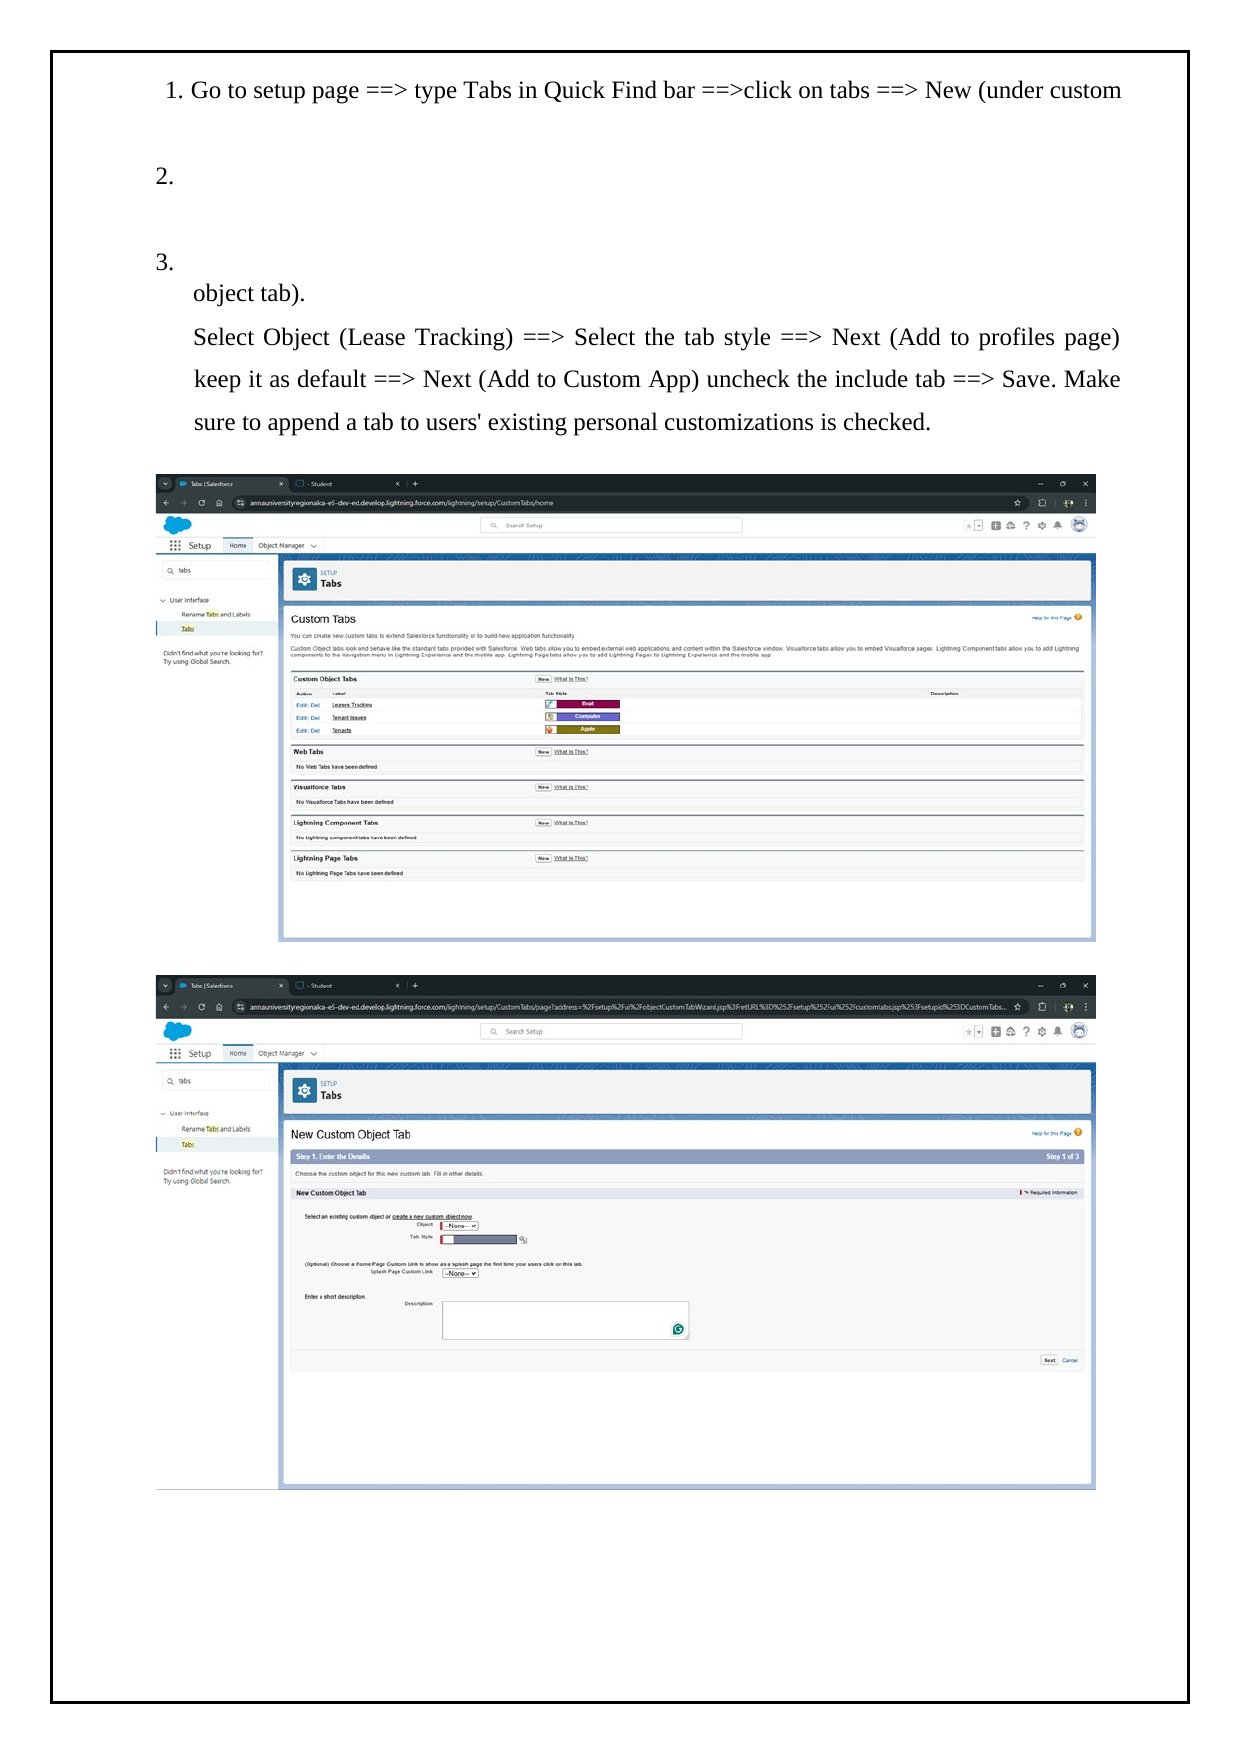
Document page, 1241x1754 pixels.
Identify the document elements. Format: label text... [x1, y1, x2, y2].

text Select Object (Lease Tracking) ==> Select the tab style ==> Next (Add to profiles page) keep it as default ==> Next (Add to Custom App) uncheck the include tab ==> Save. Make sure to append a tab to users' existing personal customizations is checked. [193, 322, 1122, 435]
picture [155, 975, 1096, 1490]
text object tab). [193, 278, 1042, 307]
picture [155, 474, 1096, 942]
